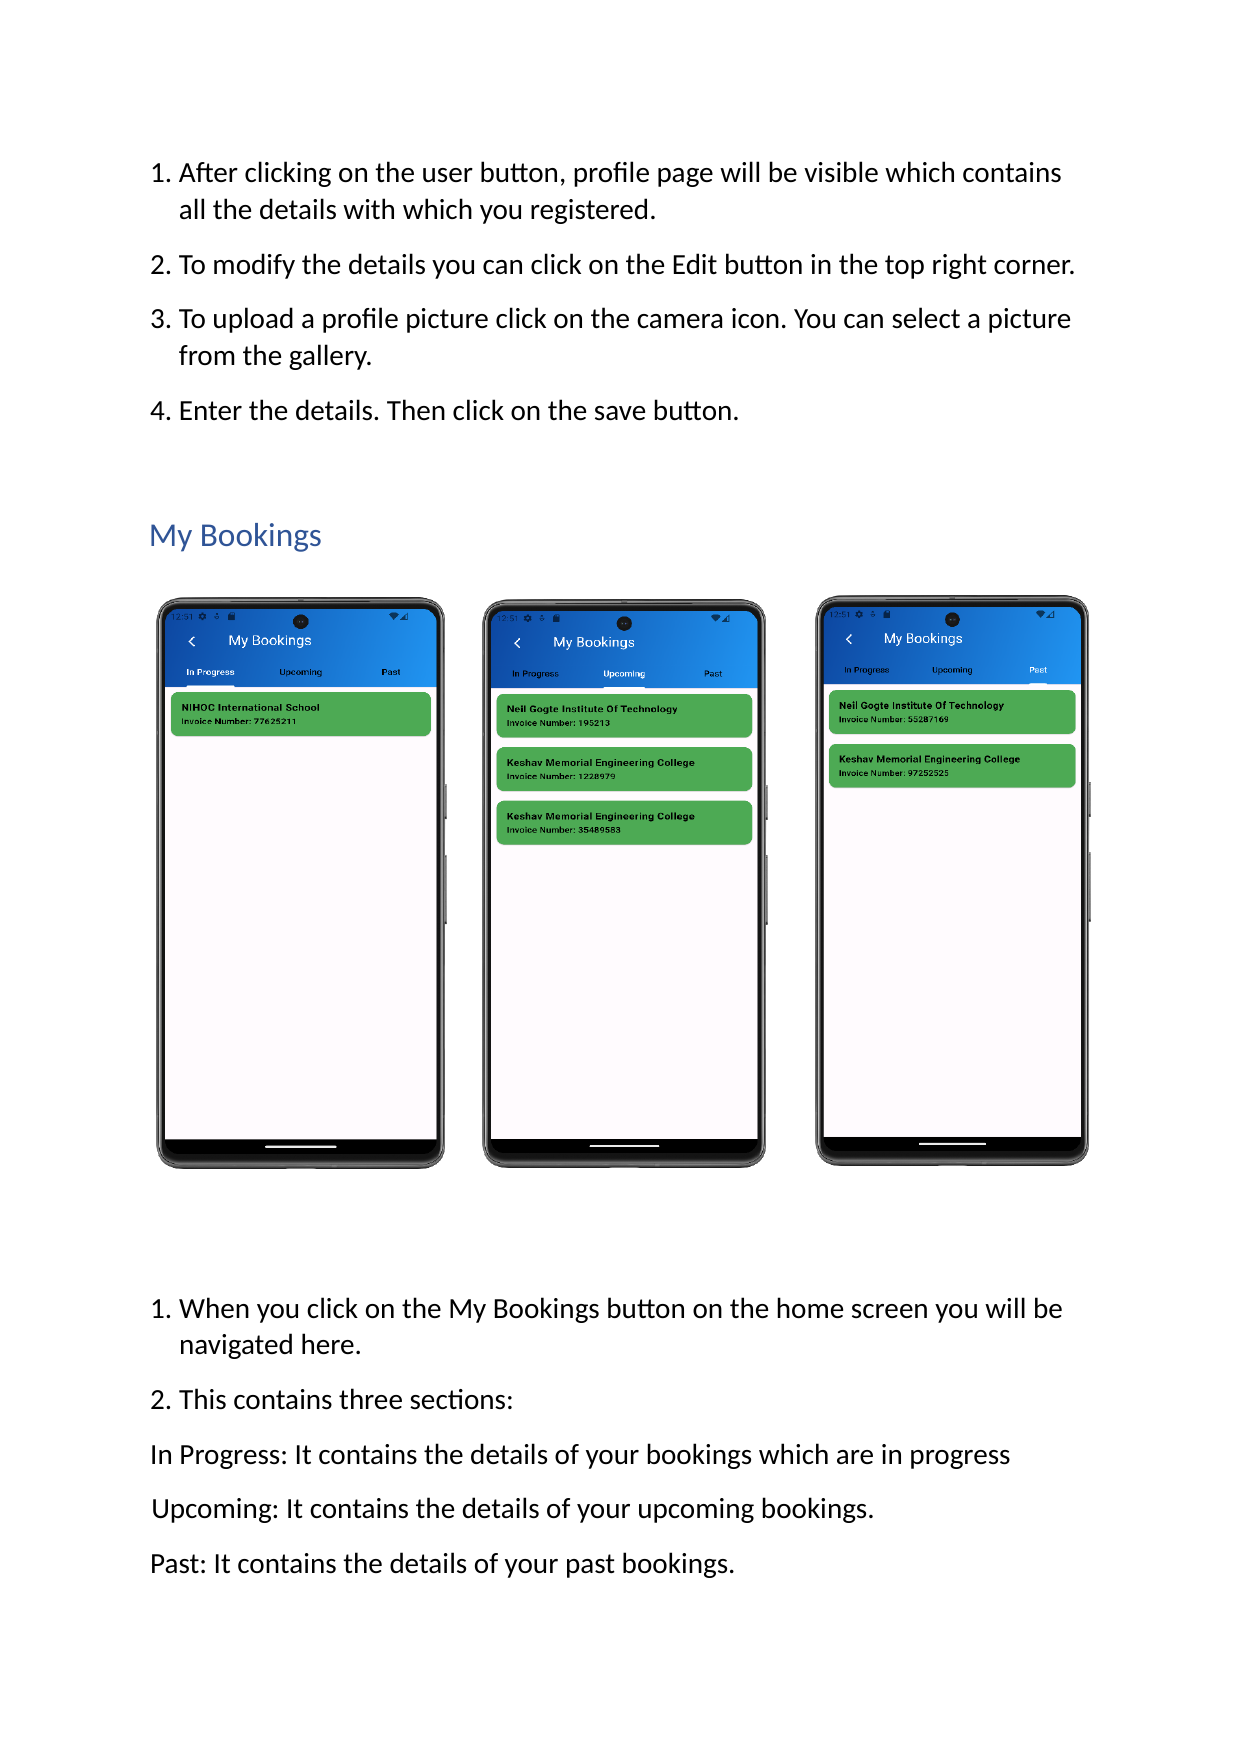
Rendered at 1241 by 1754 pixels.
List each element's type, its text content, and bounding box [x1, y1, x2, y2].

picture [156, 597, 447, 1169]
subtitle My Bookings [148, 514, 1099, 554]
picture [482, 599, 768, 1168]
list To upload a profile picture click on the camera icon. You can select a picture from the gallery. [150, 301, 1091, 373]
list This contains three sections: [150, 1381, 1091, 1417]
list After clicking on the user button, profile page will be visible which contains all the details with which you registered. [150, 154, 1091, 227]
list Enter the details. Then click on the save button. [150, 392, 1091, 427]
text In Progress: It contains the details of your bookings which are in progress Upcoming: It contains the details of your upcoming bookings. [150, 1436, 1091, 1526]
picture [815, 595, 1091, 1166]
list To modify the details you can click on the Edit button in the top right corner. [150, 246, 1091, 281]
text Past: It contains the details of your past bookings. [150, 1546, 1091, 1581]
list When you click on the My Bookings button on the home screen you will be navigated here. [150, 1290, 1091, 1362]
